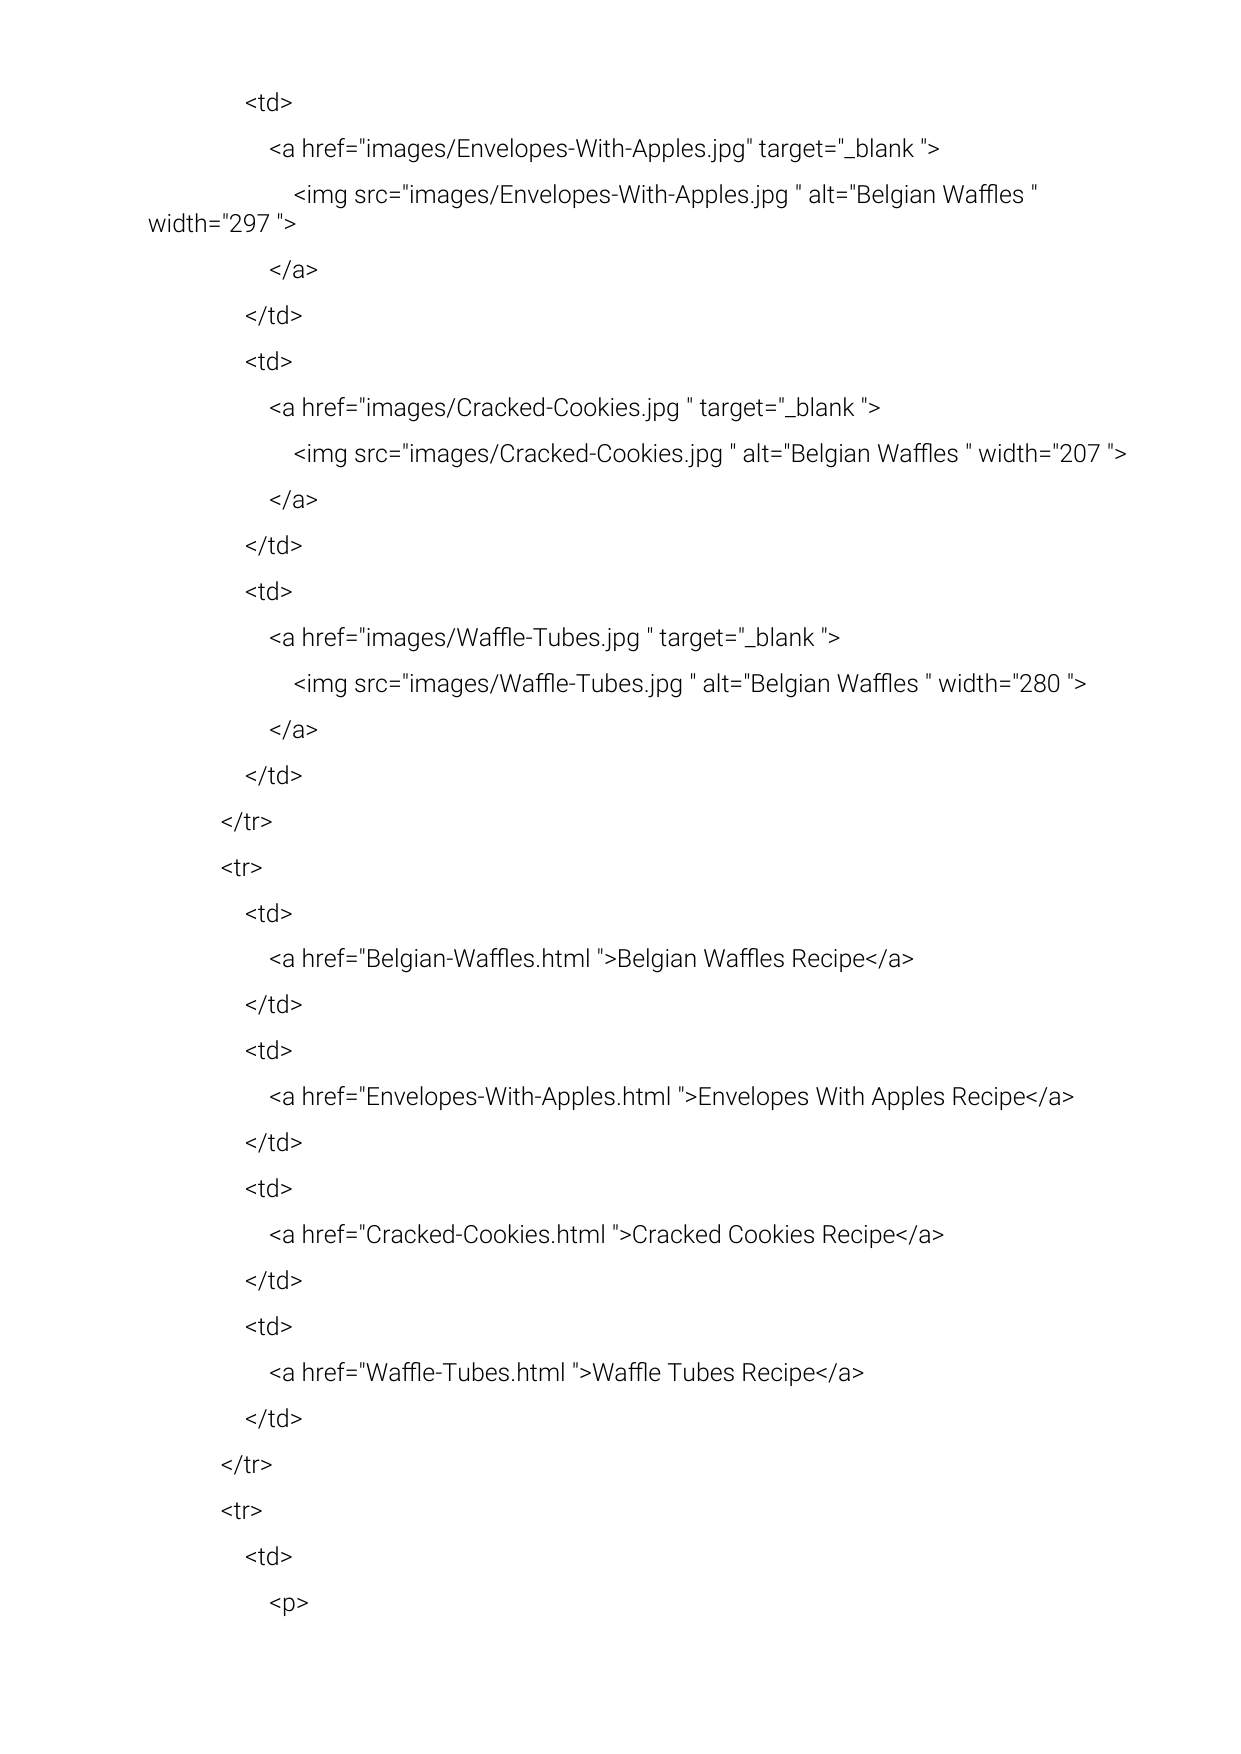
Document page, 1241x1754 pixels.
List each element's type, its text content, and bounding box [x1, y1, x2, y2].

text </a> [148, 256, 1152, 285]
text </td> [148, 1266, 1152, 1296]
text <td> [148, 1312, 1152, 1341]
text <img src="images/Envelopes-With-Apples.jpg " alt="Belgian Waffles " width="297 "> [148, 180, 1152, 239]
text <a href="Envelopes-With-Apples.html ">Envelopes With Apples Recipe</a> [148, 1082, 1152, 1112]
text </td> [148, 1404, 1152, 1433]
text </td> [148, 1128, 1152, 1158]
text <p> [148, 1588, 1152, 1617]
text <img src="images/Waffle-Tubes.jpg " alt="Belgian Waffles " width="280 "> [148, 669, 1152, 698]
text <td> [148, 88, 1152, 118]
text <td> [148, 1174, 1152, 1204]
text </a> [148, 485, 1152, 514]
text </td> [148, 761, 1152, 790]
text </td> [148, 991, 1152, 1020]
text <img src="images/Cracked-Cookies.jpg " alt="Belgian Waffles " width="207 "> [148, 439, 1152, 469]
text </td> [148, 302, 1152, 331]
text <tr> [148, 853, 1152, 882]
text <a href="images/Waffle-Tubes.jpg " target="_blank "> [148, 623, 1152, 652]
text </tr> [148, 1450, 1152, 1479]
text <a href="Cracked-Cookies.html ">Cracked Cookies Recipe</a> [148, 1220, 1152, 1249]
text </a> [148, 715, 1152, 744]
text <a href="images/Envelopes-With-Apples.jpg" target="_blank "> [148, 134, 1152, 164]
text <td> [148, 1542, 1152, 1571]
text </td> [148, 531, 1152, 561]
text <td> [148, 899, 1152, 928]
text <tr> [148, 1496, 1152, 1525]
text <a href="Belgian-Waffles.html ">Belgian Waffles Recipe</a> [148, 945, 1152, 974]
text <a href="images/Cracked-Cookies.jpg " target="_blank "> [148, 393, 1152, 423]
text <td> [148, 577, 1152, 606]
text <a href="Waffle-Tubes.html ">Waffle Tubes Recipe</a> [148, 1358, 1152, 1387]
text <td> [148, 1037, 1152, 1066]
text <td> [148, 347, 1152, 377]
text </tr> [148, 807, 1152, 836]
